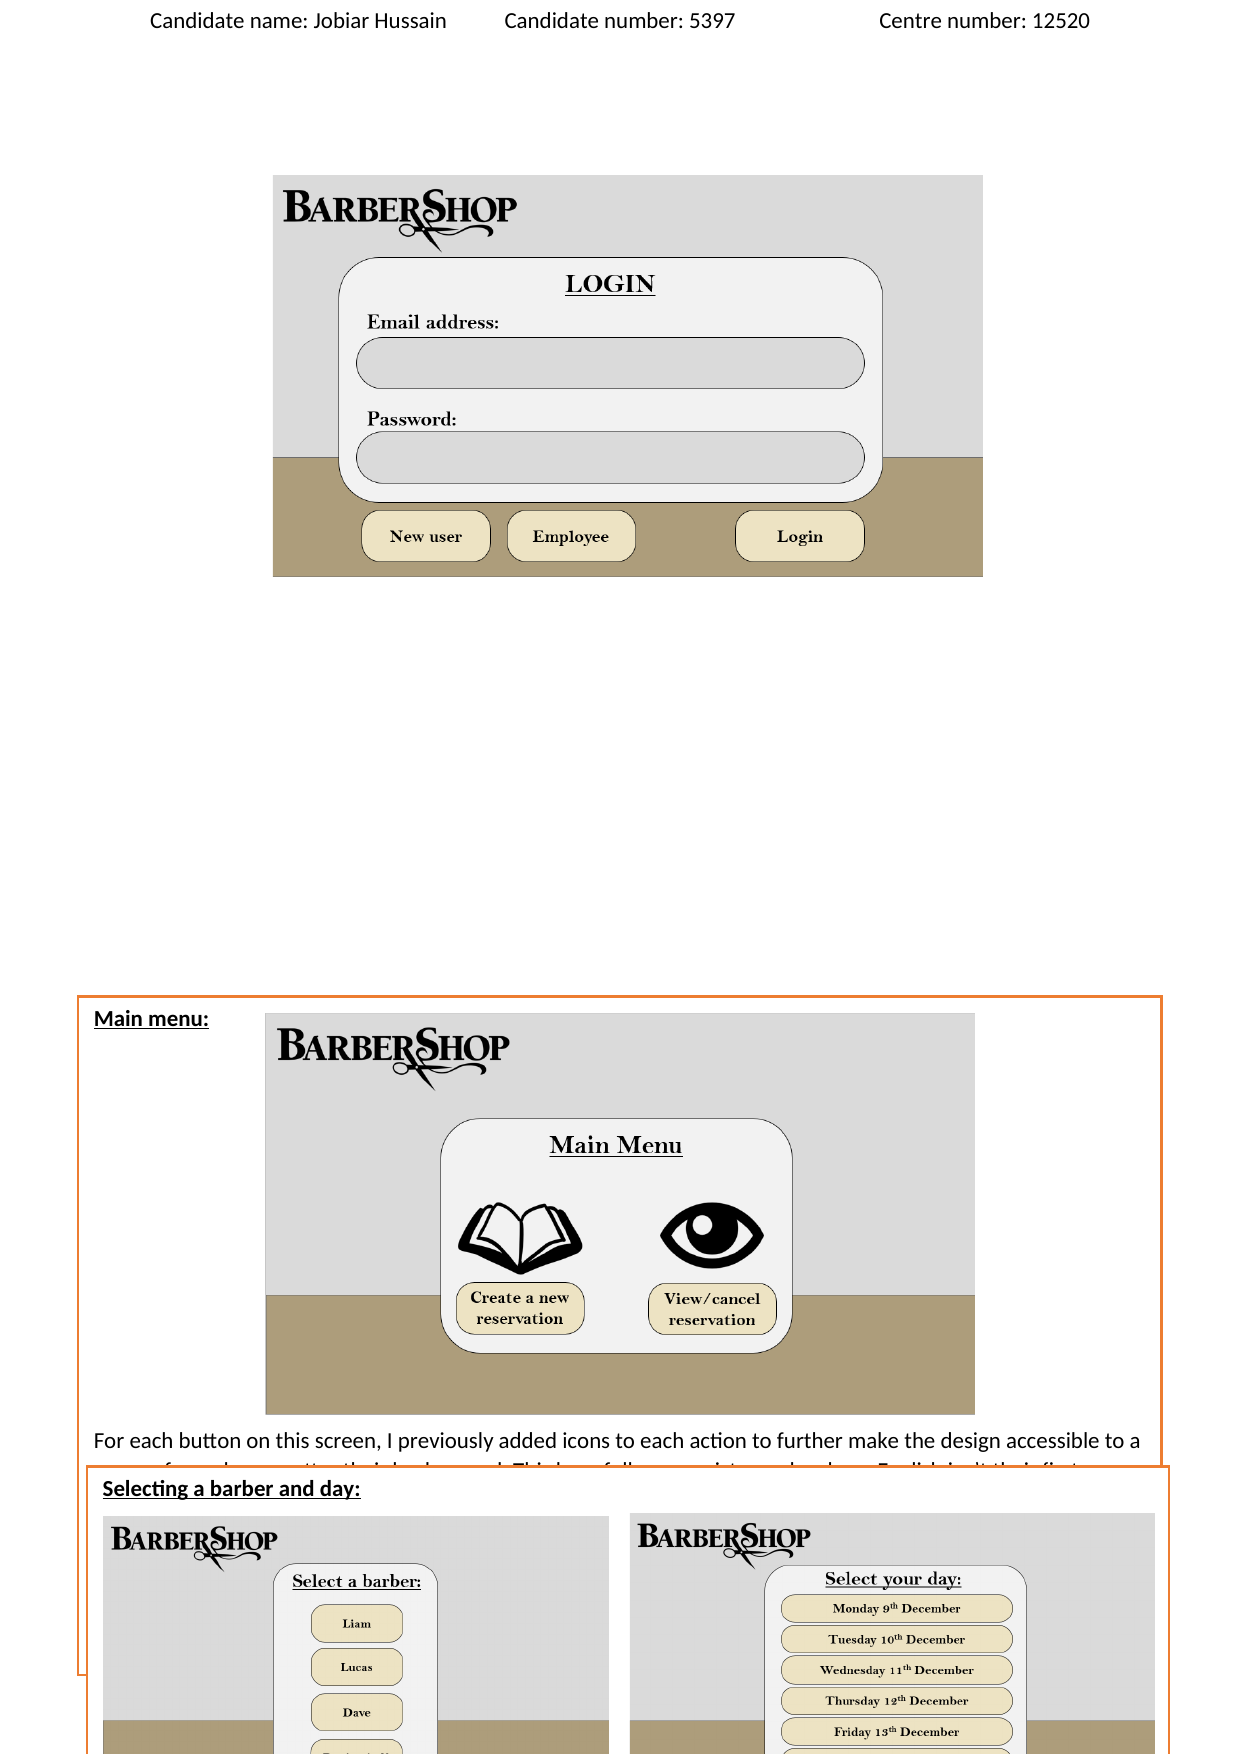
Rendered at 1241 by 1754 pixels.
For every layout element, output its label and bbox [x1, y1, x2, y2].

picture [103, 1516, 609, 1754]
picture [265, 1013, 975, 1415]
picture [272, 175, 983, 577]
picture [629, 1513, 1155, 1754]
